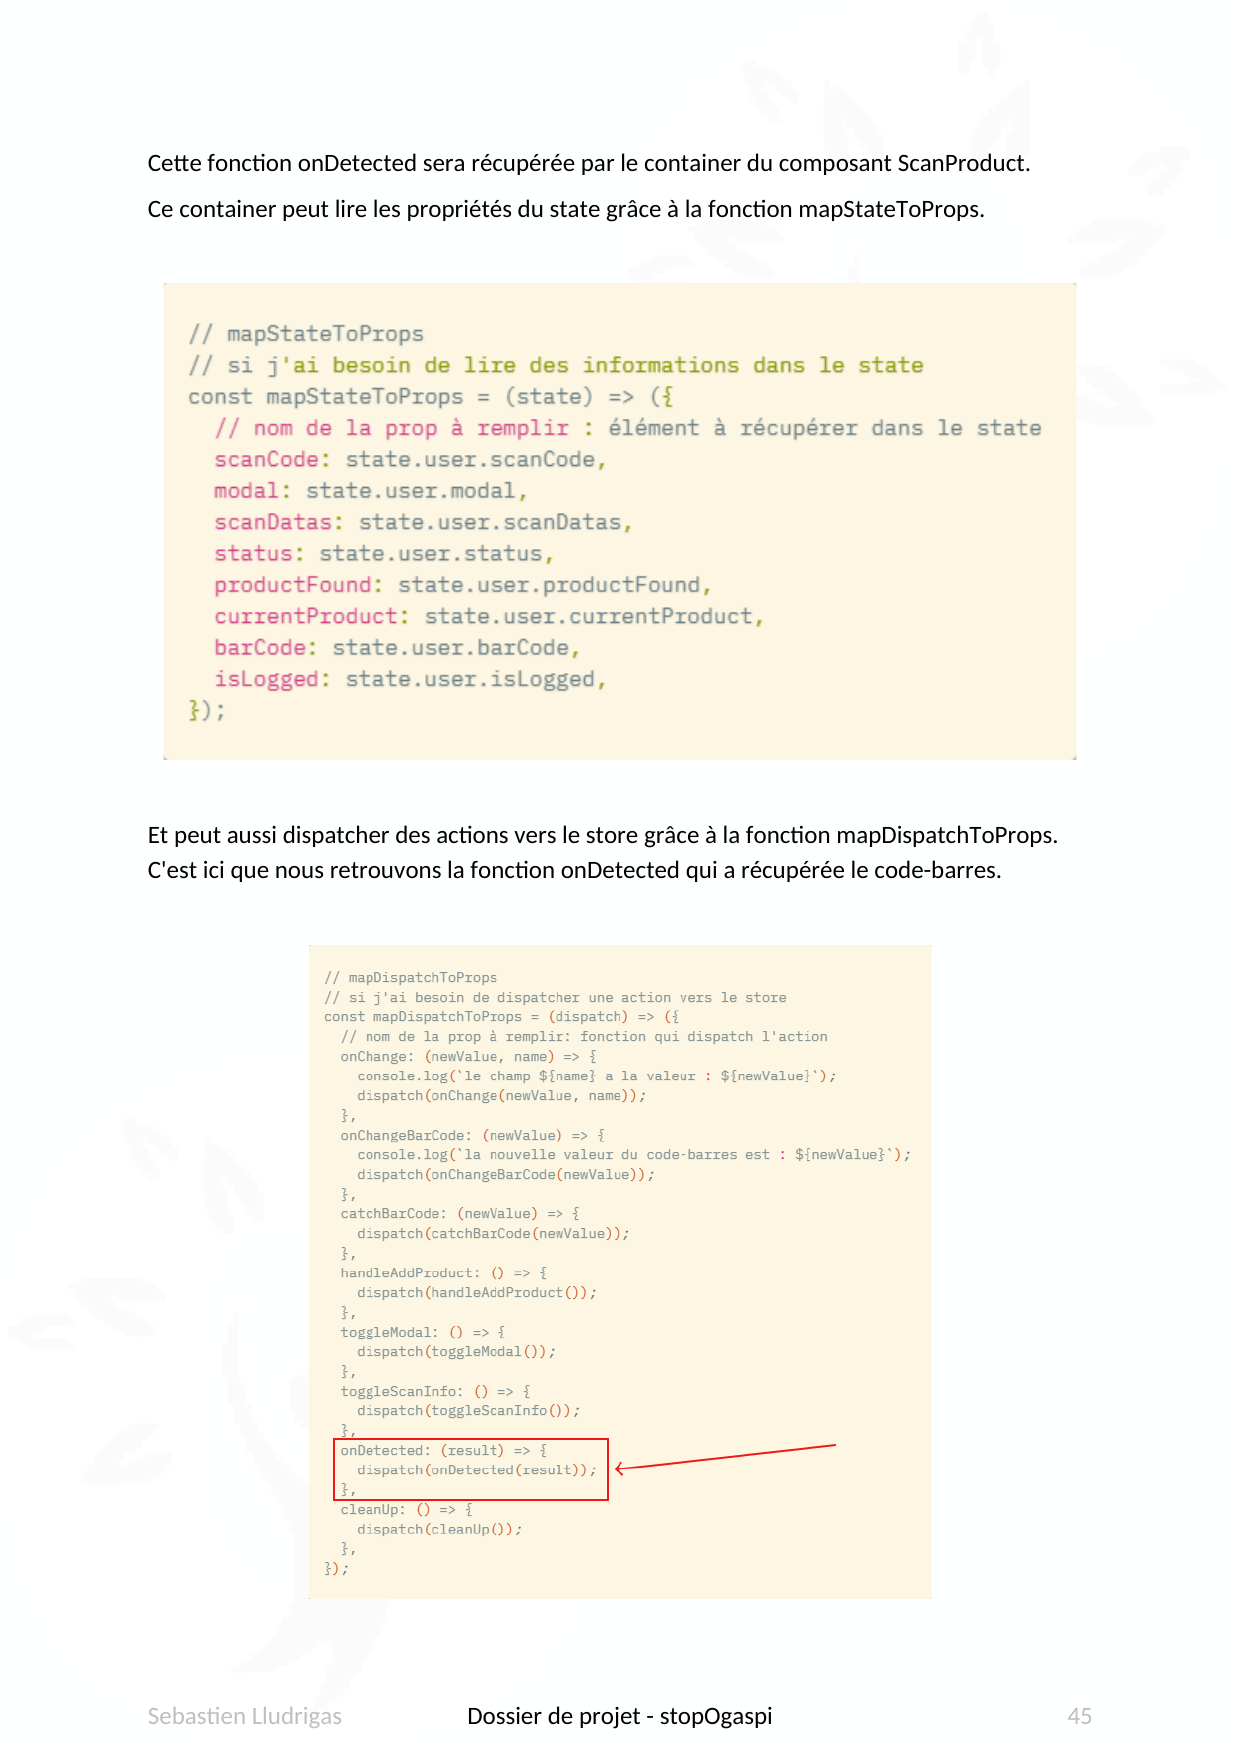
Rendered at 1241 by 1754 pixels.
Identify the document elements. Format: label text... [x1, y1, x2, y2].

picture [163, 283, 1077, 760]
text Cette fonction onDetected sera récupérée par le container du composant ScanProduct. [148, 148, 1093, 178]
text Et peut aussi dispatcher des actions vers le store grâce à la fonction mapDispatchToProps. C'est ici que nous retrouvons la fonction onDetected qui a récupérée le code-barres. [148, 820, 1093, 885]
text Ce container peut lire les propriétés du state grâce à la fonction mapStateToProps. [148, 193, 1093, 223]
picture [308, 945, 932, 1599]
